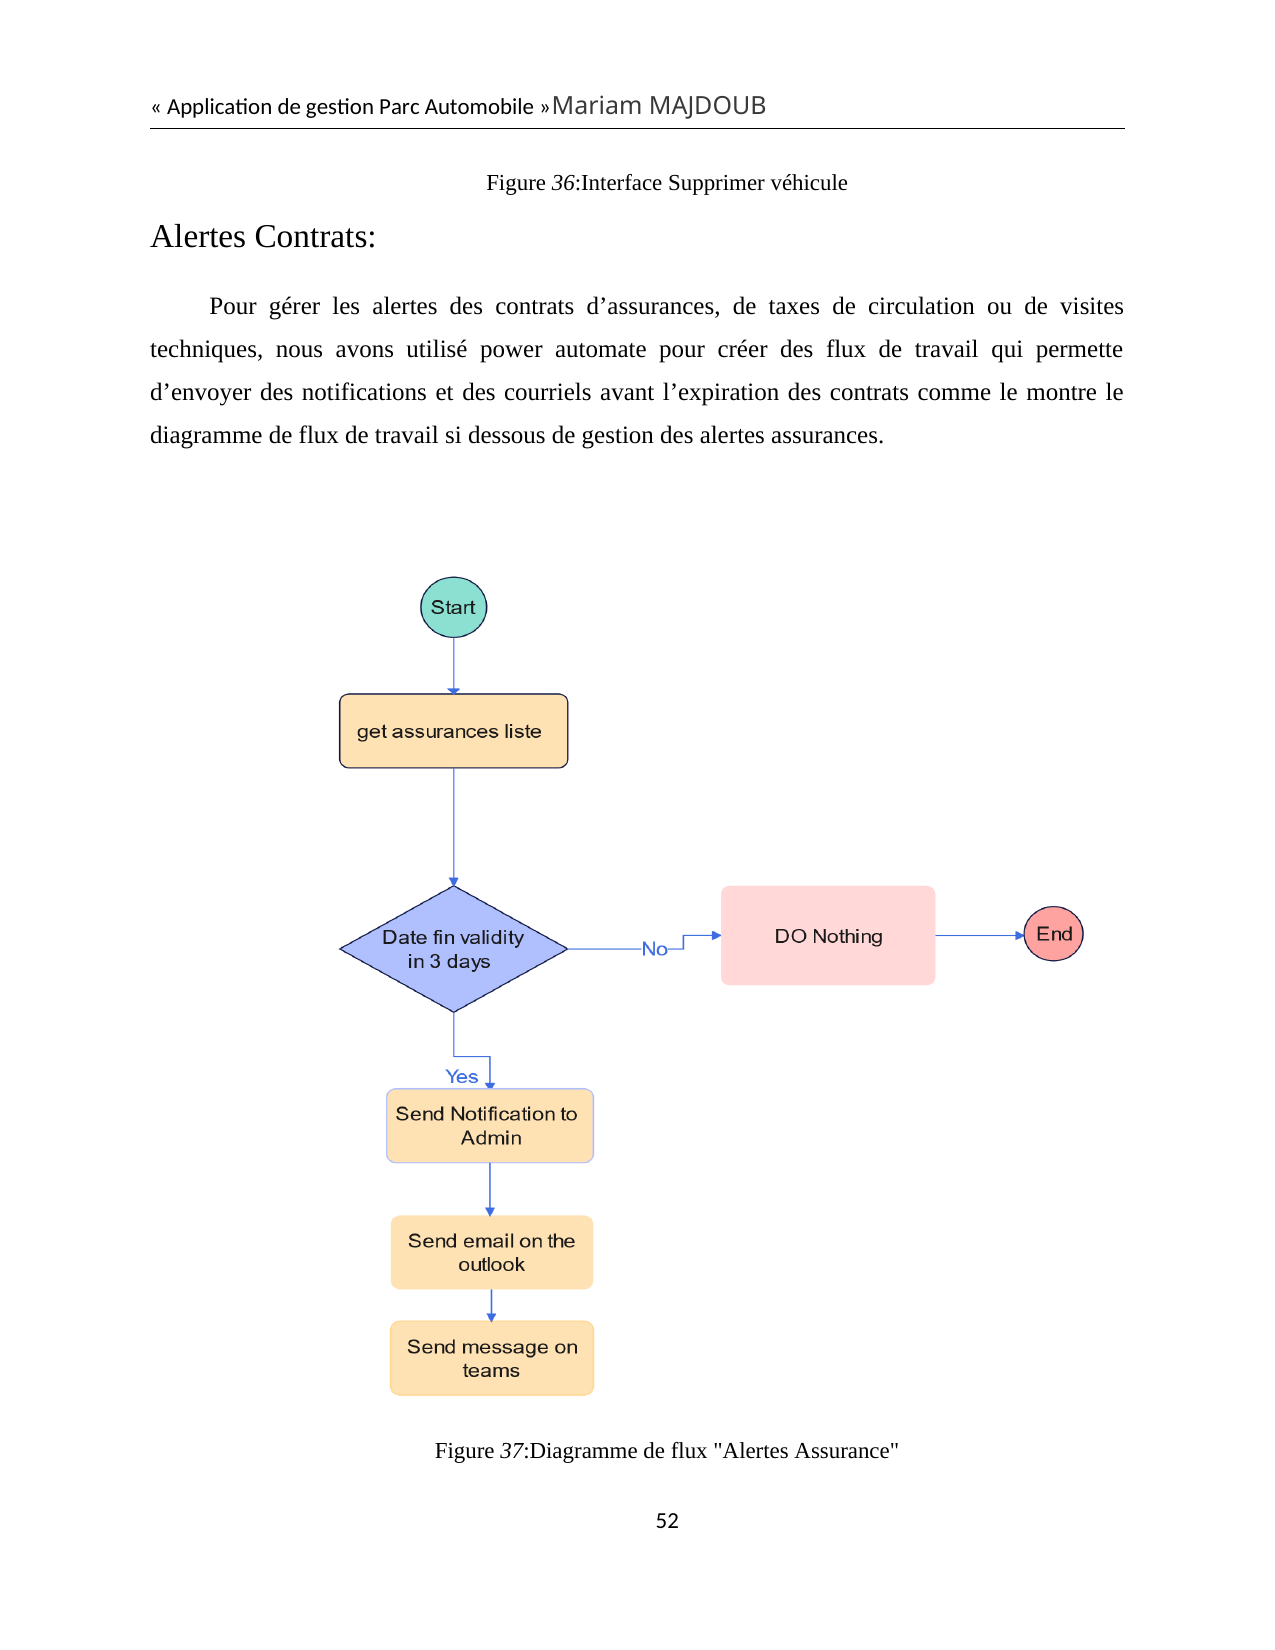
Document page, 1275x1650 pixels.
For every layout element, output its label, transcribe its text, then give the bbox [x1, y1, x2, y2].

picture [237, 539, 1097, 1406]
text Alertes Contrats: [150, 217, 1125, 255]
text Figure 36:Interface Supprimer véhicule [150, 169, 1125, 196]
text Figure 37:Diagramme de flux "Alertes Assurance" [150, 1437, 1125, 1463]
text Pour gérer les alertes des contrats d’assurances, de taxes de circulation ou de visites techniques, nous avons utilisé power automate pour créer des flux de travail qui permette d’envoyer des notifications et des courriels avant l’expiration des contrats comme le montre le diagramme de flux de travail si dessous de gestion des alertes assurances. [150, 291, 1125, 449]
